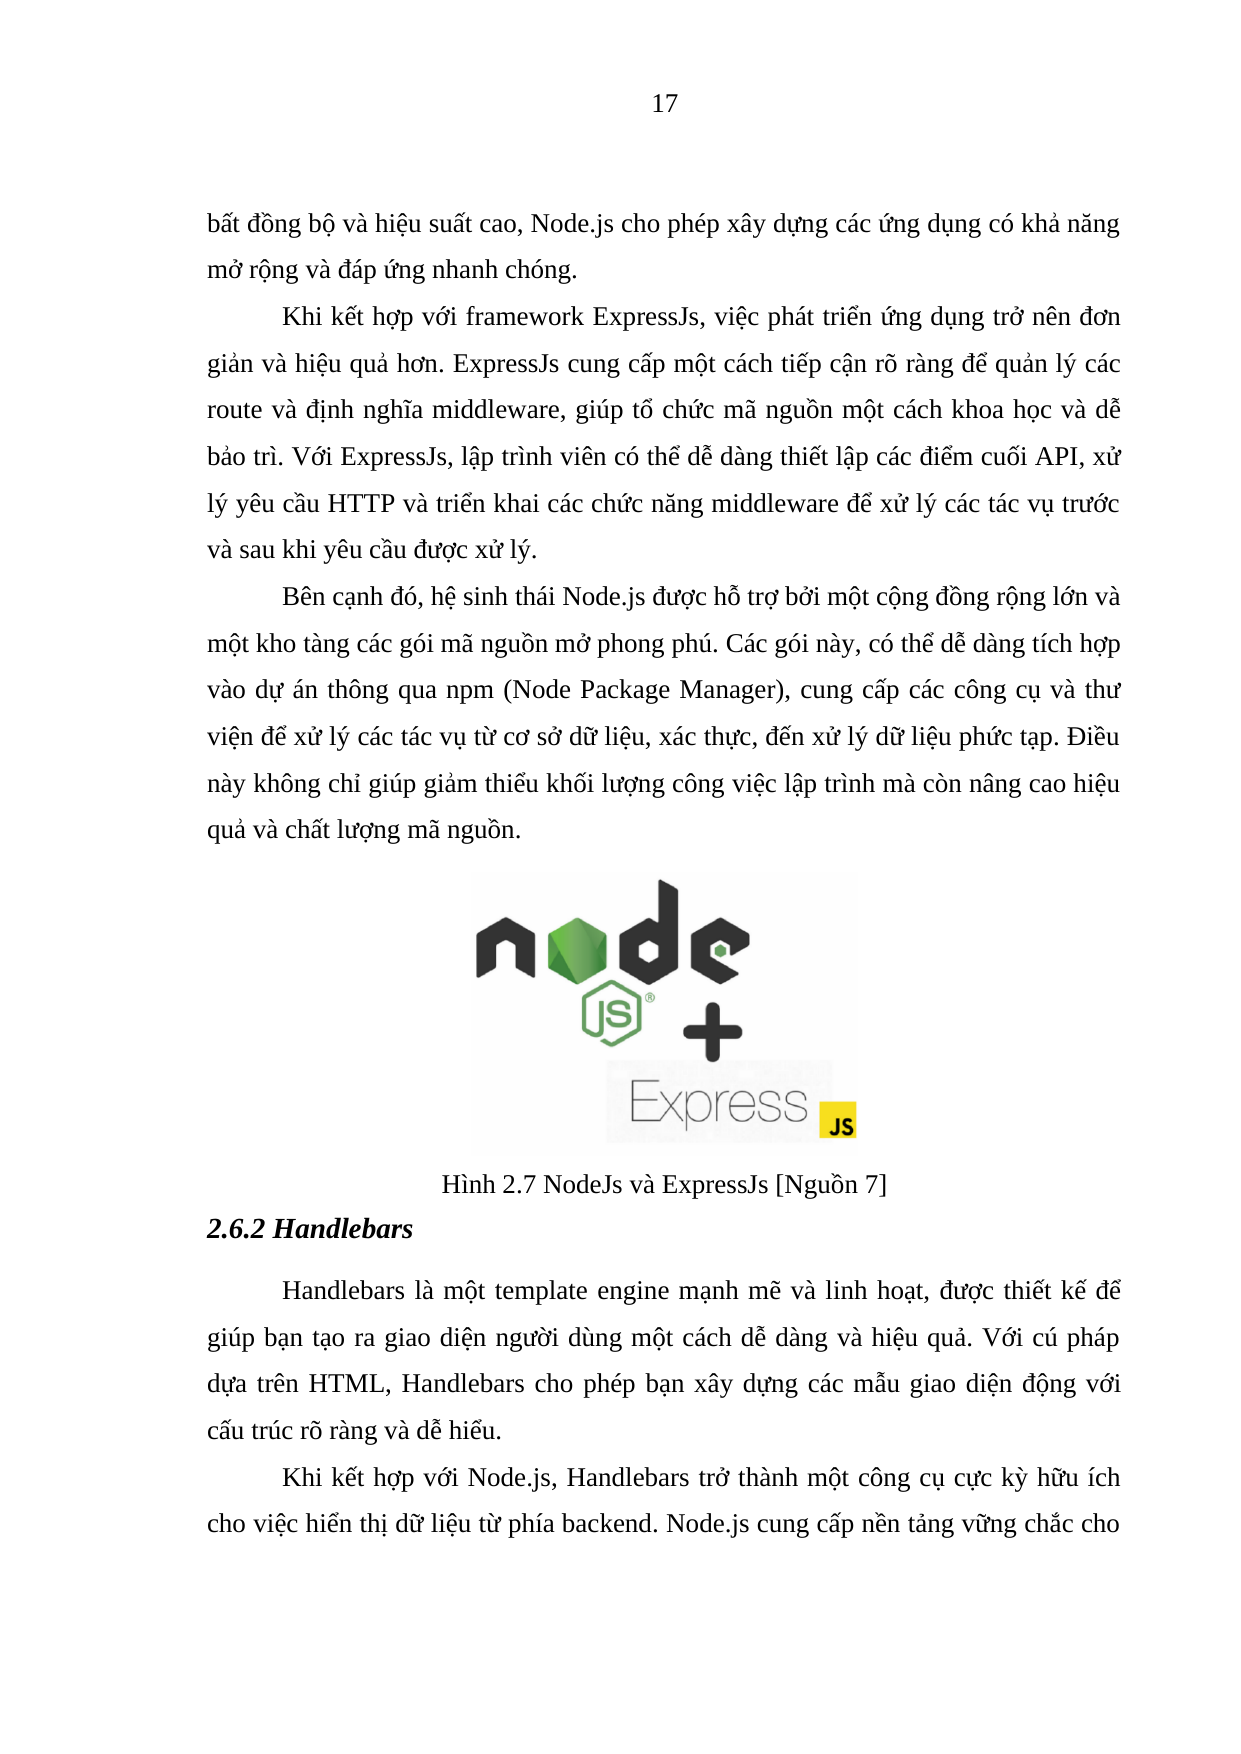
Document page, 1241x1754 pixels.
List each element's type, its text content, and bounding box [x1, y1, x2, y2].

subtitle Handlebars [207, 1211, 1122, 1245]
text Bên cạnh đó, hệ sinh thái Node.js được hỗ trợ bởi một cộng đồng rộng lớn và một kho tàng các gói mã nguồn mở phong phú. Các gói này, có thể dễ dàng tích hợp vào dự án thông qua npm (Node Package Manager), cung cấp các công cụ và thư viện để xử lý các tác vụ từ cơ sở dữ liệu, xác thực, đến xử lý dữ liệu phức tạp. Điều này không chỉ giúp giẚm thiểu khối lượng công việc lập trình mà còn nâng cao hiệu quẚ và chất lượng mã nguồn. [207, 580, 1122, 844]
text Handlebars là một template engine mạnh mẽ và linh hoạt, được thiết kế để giúp bạn tạo ra giao diện người dùng một cách dễ dàng và hiệu quả. Với cú pháp dựa trên HTML, Handlebars cho phép bạn xây dựng các mẫu giao diện động với cấu trúc rõ ràng và dễ hiểu. [207, 1274, 1122, 1445]
text Khi kết hợp với framework ExpressJs, việc phát triển ứng dụng trở nên đơn giẚn và hiệu quẚ hơn. ExpressJs cung cấp một cách tiếp cận rõ ràng để quẚn lý các route và định nghĩa middleware, giúp tổ chức mã nguồn một cách khoa học và dễ bẚo trì. Với ExpressJs, lập trình viên có thể dễ dàng thiết lập các điểm cuối API, xử lý yêu cầu HTTP và triển khai các chức năng middleware để xử lý các tác vụ trước và sau khi yêu cầu được xử lý. [207, 300, 1122, 564]
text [207, 1461, 1122, 1539]
picture [470, 872, 859, 1156]
text Hình 2.7 NodeJs và ExpressJs [Nguồn 7] [207, 1168, 1122, 1199]
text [207, 207, 1122, 284]
